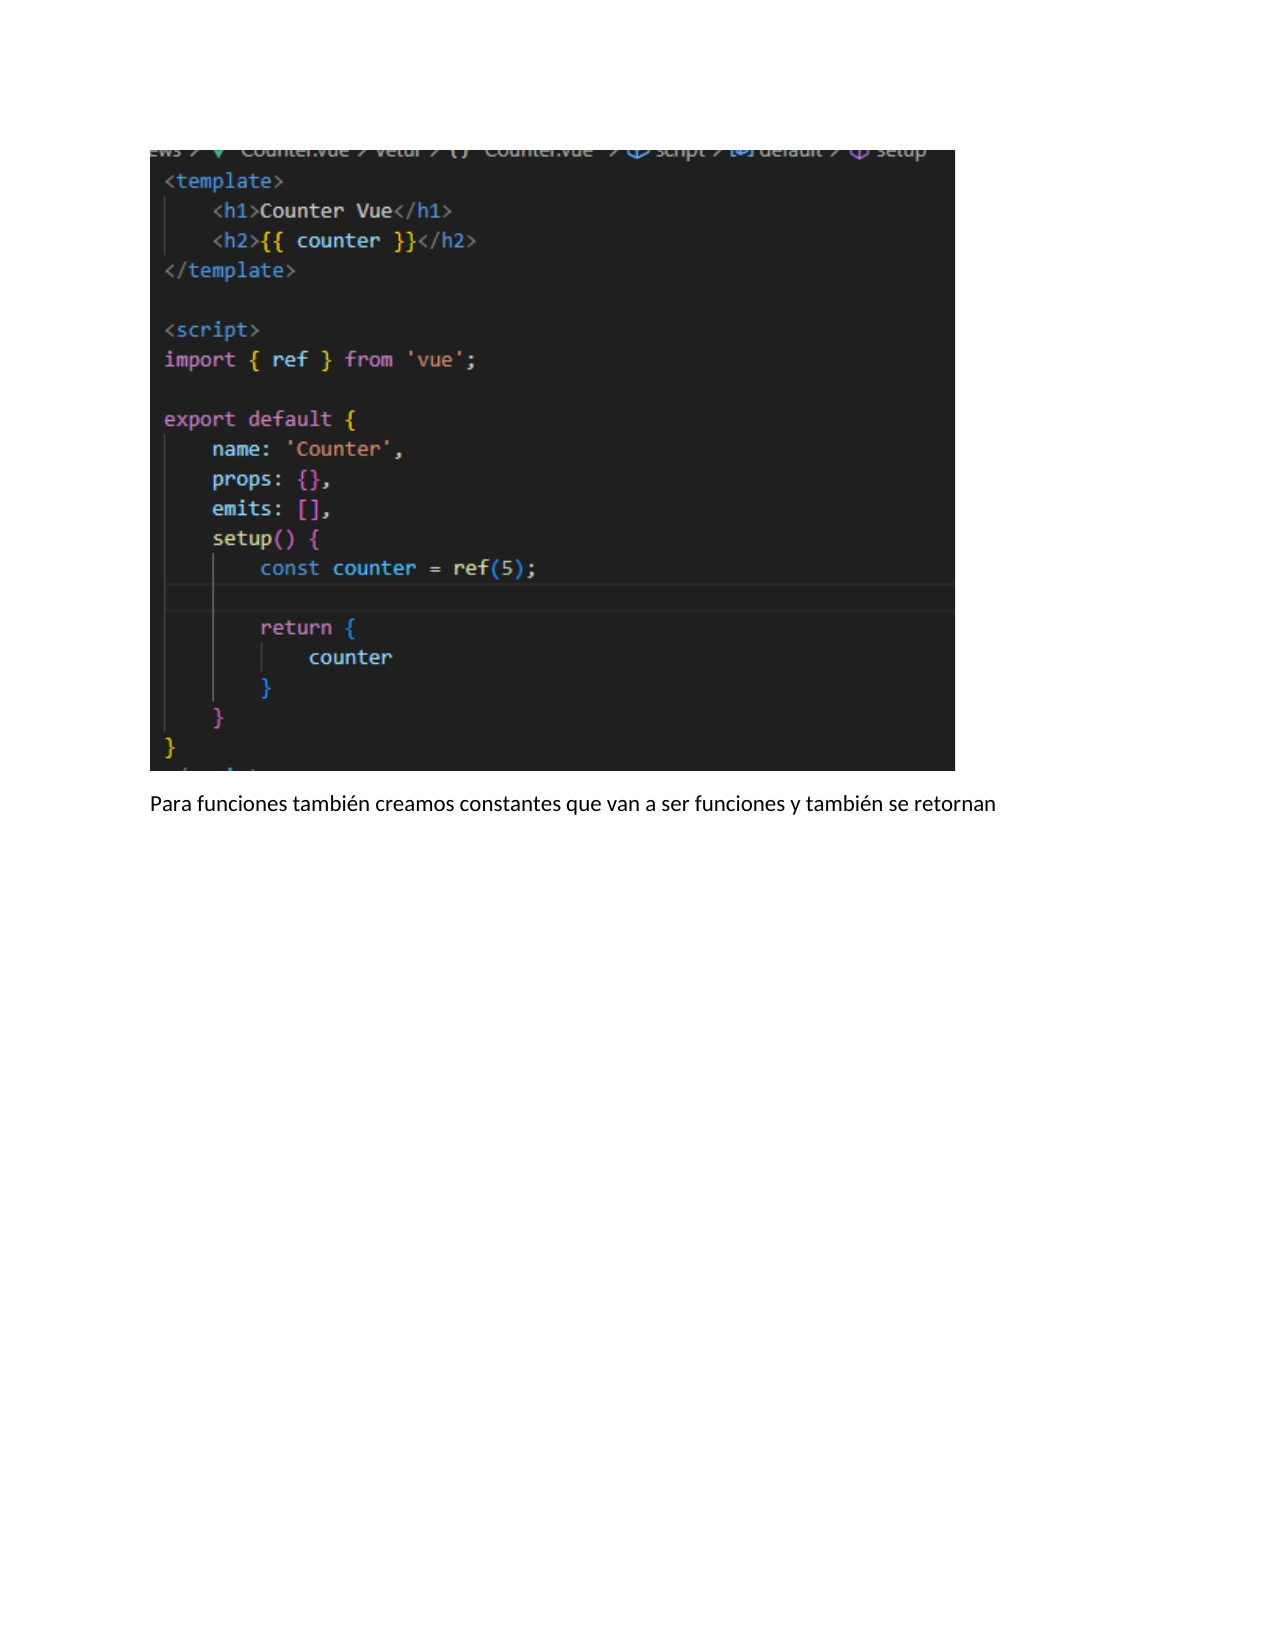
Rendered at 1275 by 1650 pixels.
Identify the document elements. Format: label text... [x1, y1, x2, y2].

text Para funciones también creamos constantes que van a ser funciones y también se retornan [150, 789, 1125, 817]
picture [150, 150, 956, 771]
